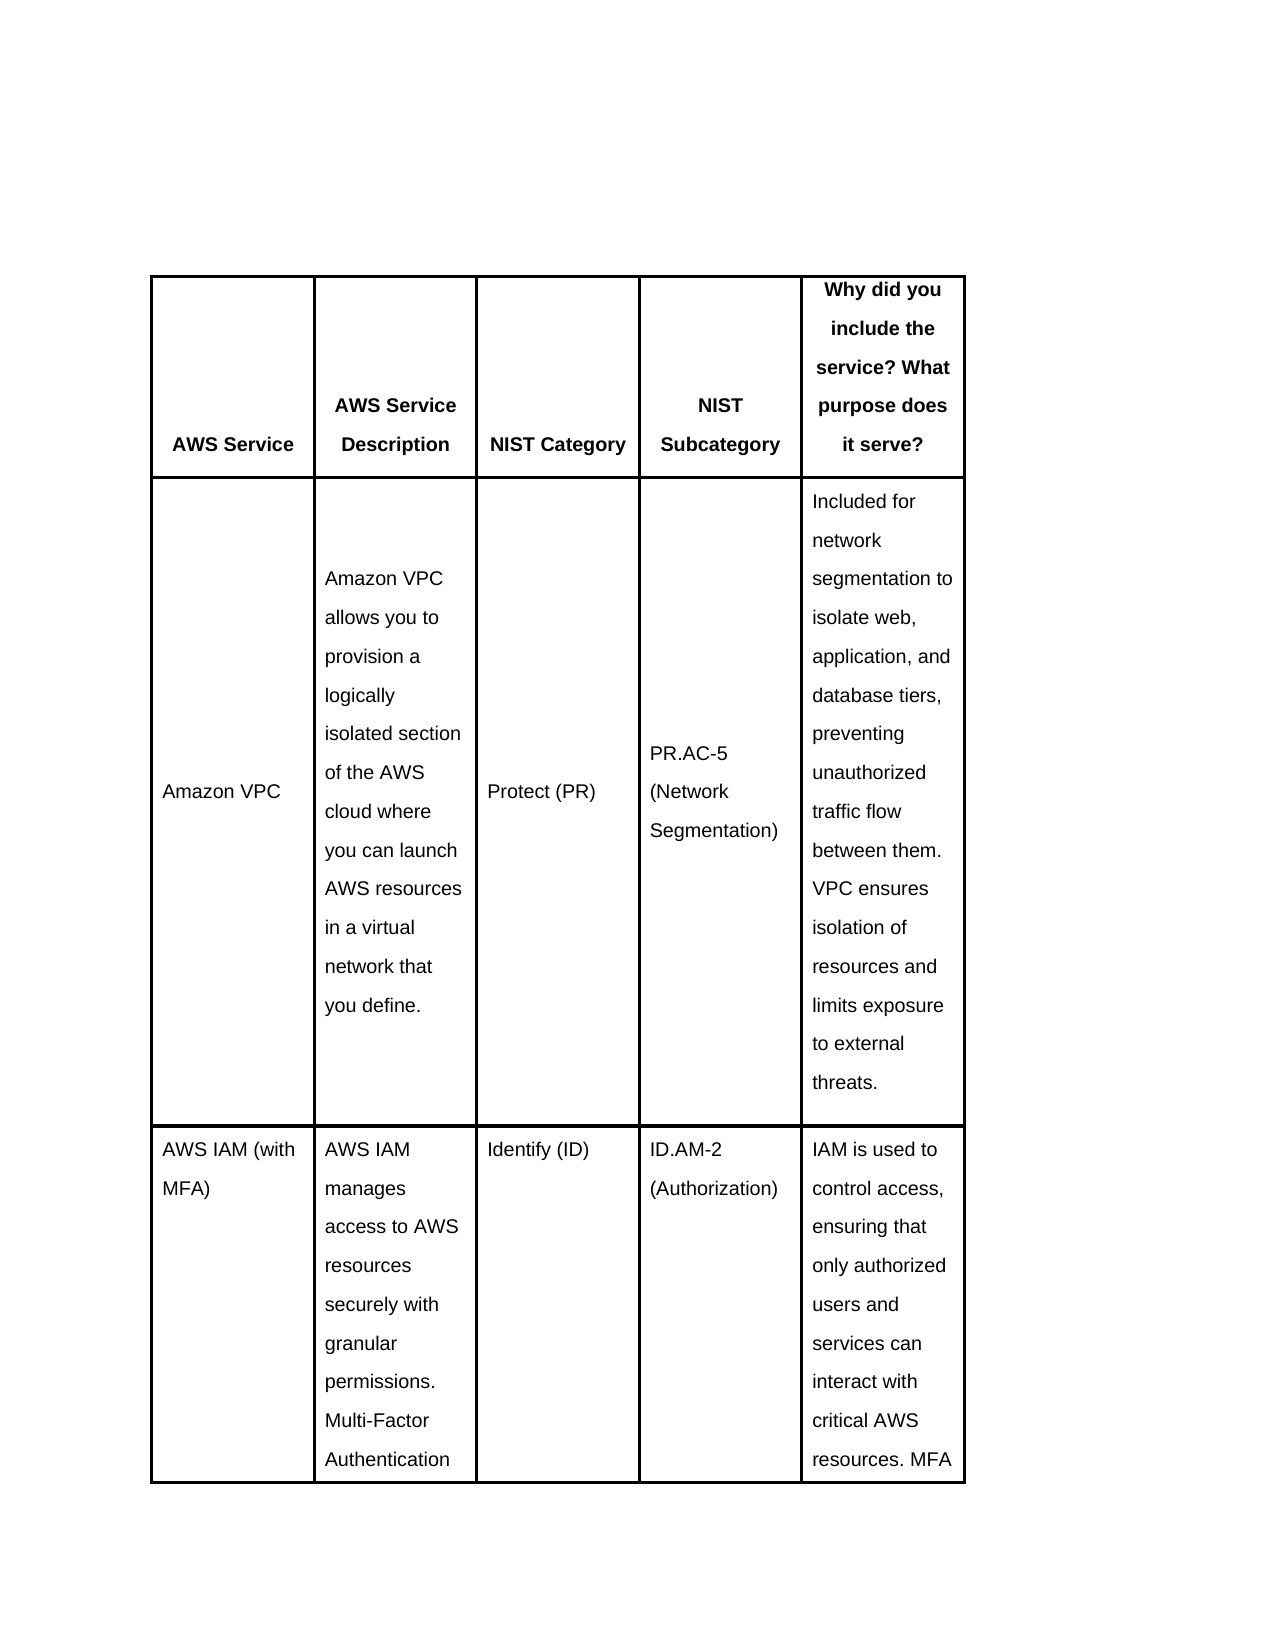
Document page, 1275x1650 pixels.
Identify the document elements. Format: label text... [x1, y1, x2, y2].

table_header NIST Category [478, 278, 638, 476]
table_cell Included for network segmentation to isolate web, application, and database tiers, preventing unauthorized traffic flow between them. VPC ensures isolation of resources and limits exposure to external threats. [803, 479, 963, 1124]
table_cell Protect (PR) [478, 479, 638, 1124]
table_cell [803, 1128, 963, 1481]
table_header AWS Service Description [316, 278, 475, 476]
table_header AWS Service [153, 278, 313, 476]
table_cell AWS IAM (with MFA) [153, 1128, 313, 1481]
table_cell Identify (ID) [478, 1128, 638, 1481]
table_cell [641, 1128, 800, 1481]
table_header NIST Subcategory [641, 278, 800, 476]
table_cell PR.AC-5 (Network Segmentation) [641, 479, 800, 1124]
table_cell Amazon VPC [153, 479, 313, 1124]
table_cell Amazon VPC allows you to provision a logically isolated section of the AWS cloud where you can launch AWS resources in a virtual network that you define. [316, 479, 475, 1124]
table_header Why did you include the service? What purpose does it serve? [803, 278, 963, 476]
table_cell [316, 1128, 475, 1481]
